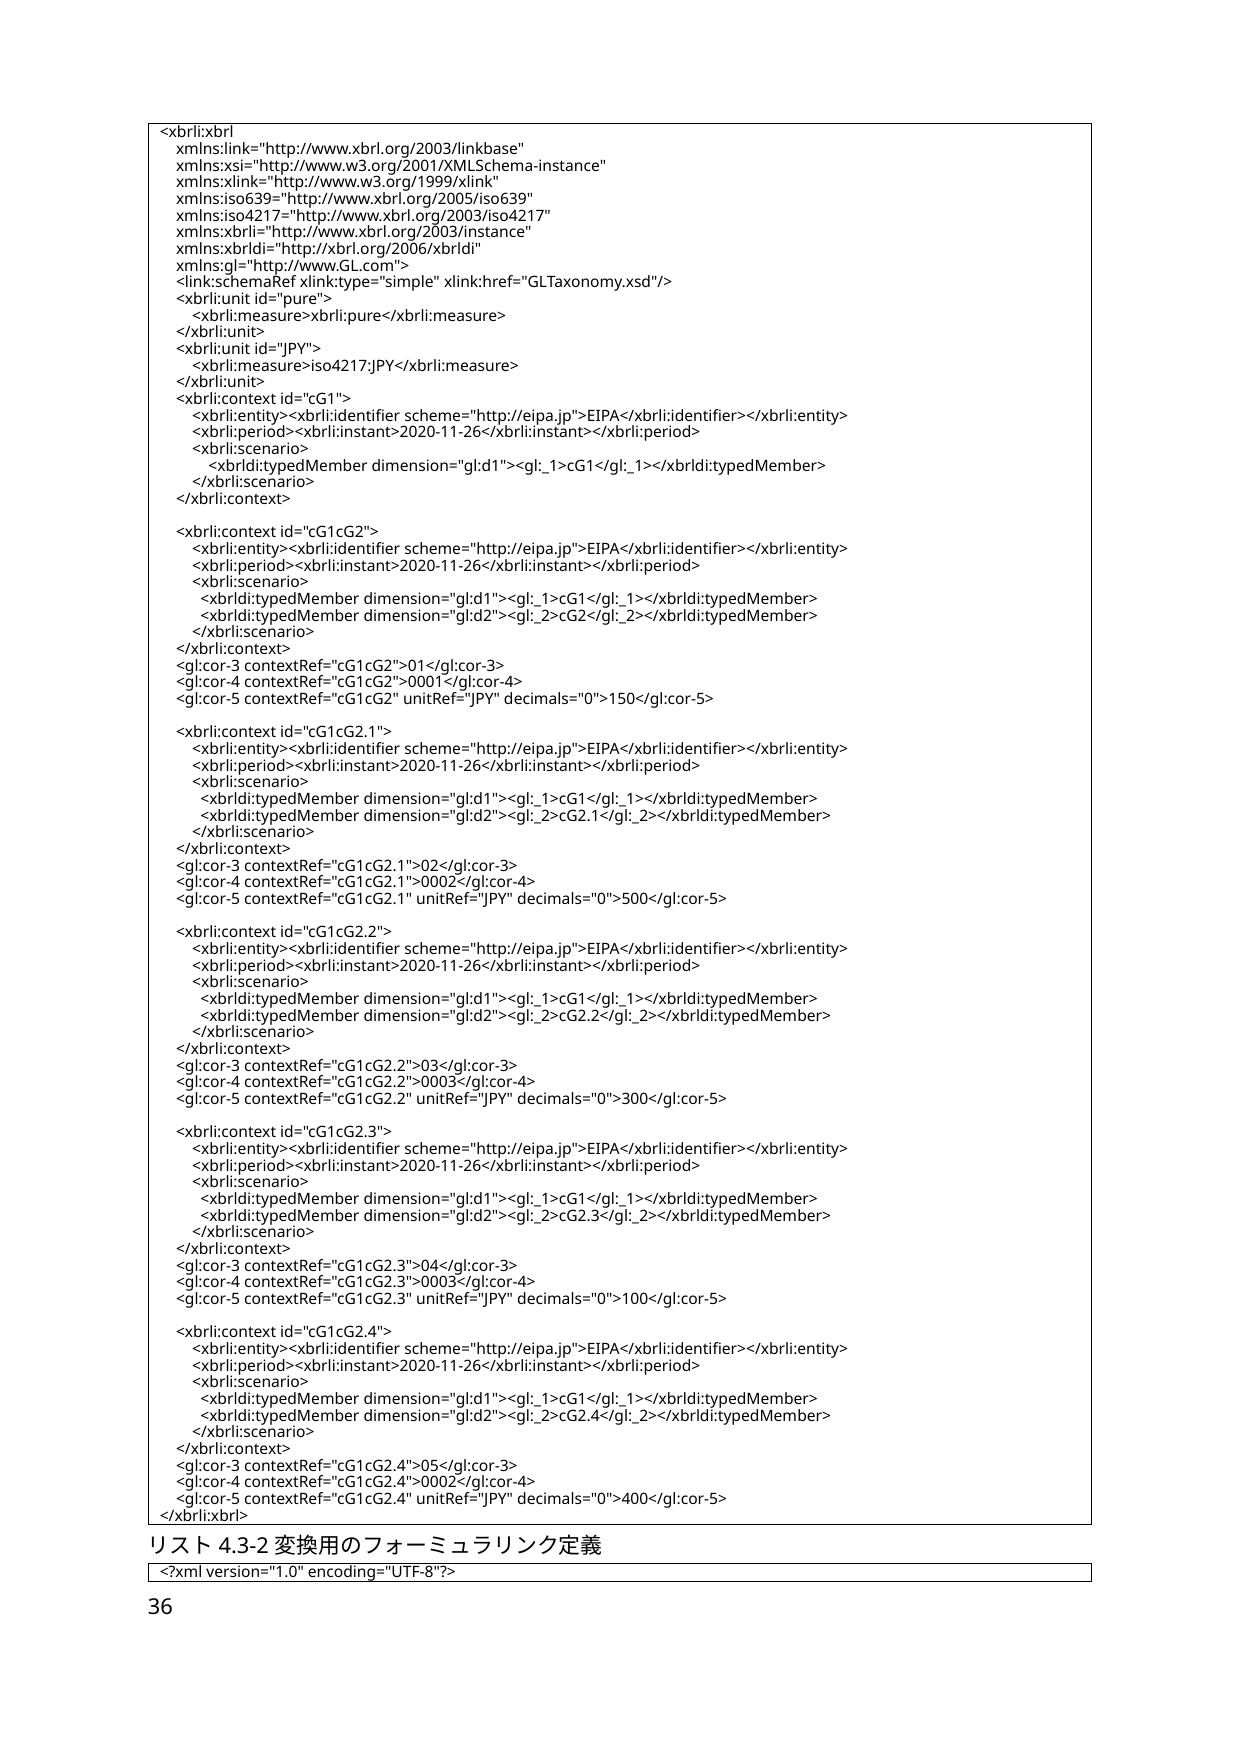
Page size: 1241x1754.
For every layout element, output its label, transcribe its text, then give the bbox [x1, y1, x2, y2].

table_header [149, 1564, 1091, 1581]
text リスト 4.3-2 変換用のフォーミュラリンク定義 [148, 1525, 1092, 1563]
